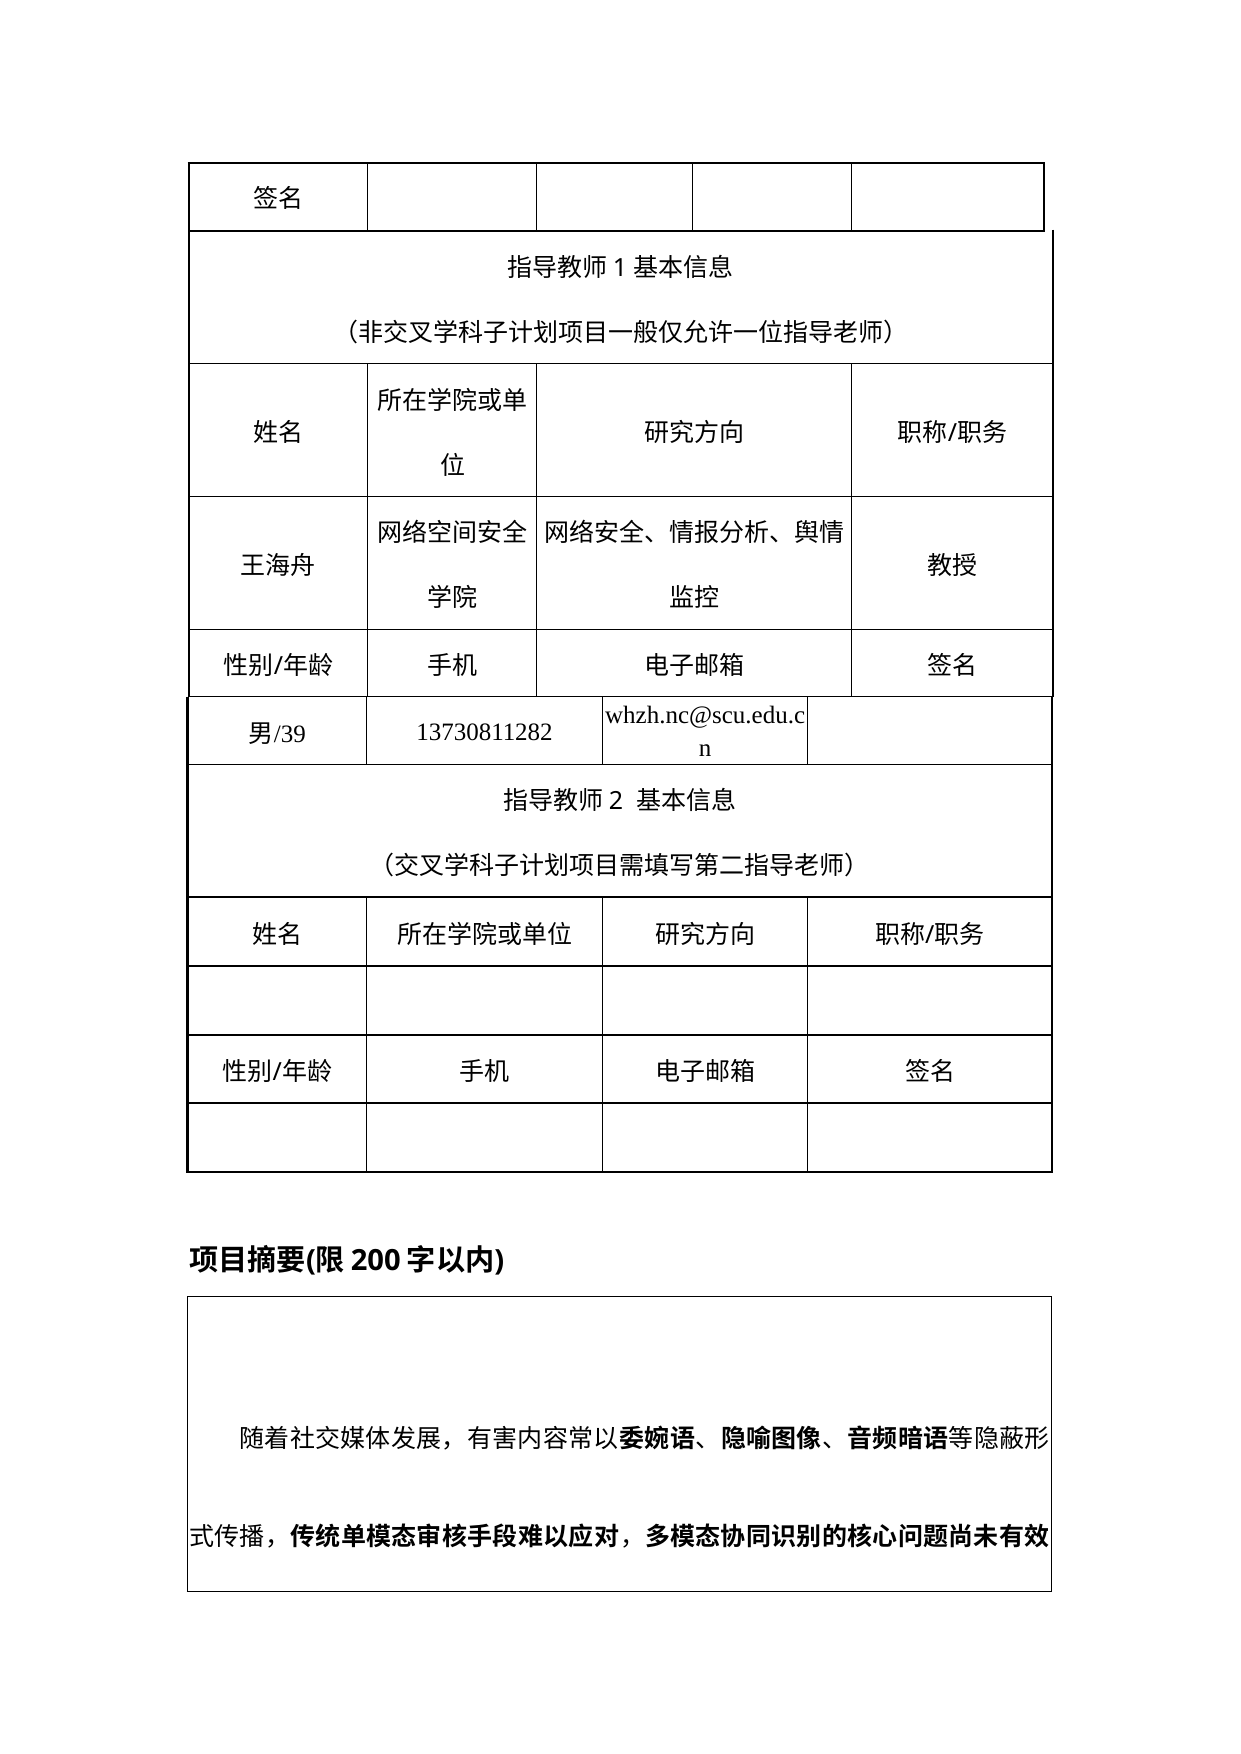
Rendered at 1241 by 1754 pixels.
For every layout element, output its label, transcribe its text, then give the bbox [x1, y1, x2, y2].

table_cell 电子邮箱 [603, 1036, 807, 1102]
table_cell [367, 1104, 602, 1171]
table_cell 手机 [368, 630, 536, 696]
table_cell 姓名 [190, 364, 367, 496]
table_cell 电子邮箱 [537, 630, 851, 696]
table_cell [537, 164, 692, 229]
table_cell 研究方向 [537, 364, 851, 496]
table_cell 签名 [852, 630, 1052, 696]
table_cell [852, 164, 1043, 229]
table_cell 职称/职务 [808, 898, 1051, 965]
table_cell 网络安全、情报分析、舆情监控 [537, 497, 851, 628]
table_cell 教授 [852, 497, 1052, 628]
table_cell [188, 1297, 1051, 1591]
table_cell 指导教师1 基本信息 （非交叉学科子计划项目一般仅允许一位指导老师） [190, 230, 1052, 363]
table_cell 职称/职务 [852, 364, 1052, 496]
table_cell 所在学院或单位 [368, 364, 536, 496]
table_header 13730811282 [367, 697, 602, 764]
table_cell [603, 1104, 807, 1171]
table_cell 网络空间安全学院 [368, 497, 536, 628]
table_cell [368, 164, 536, 229]
table_cell 性别/年龄 [190, 630, 367, 696]
table_cell [603, 967, 807, 1033]
table_header [808, 697, 1051, 764]
table_cell 王海舟 [190, 497, 367, 628]
table_cell 手机 [367, 1036, 602, 1102]
table_cell 指导教师2 基本信息 （交叉学科子计划项目需填写第二指导老师） [189, 765, 1051, 896]
table_cell 姓名 [189, 898, 366, 965]
table_cell 签名 [190, 164, 367, 229]
table_header 男/39 [189, 697, 366, 764]
table_cell [693, 164, 851, 229]
table_header whzh.nc@scu.edu.cn [603, 697, 807, 764]
table_cell 所在学院或单位 [367, 898, 602, 965]
table_cell [808, 967, 1051, 1033]
table_header 项目摘要(限200字以内) [188, 1232, 1052, 1296]
table_cell 签名 [808, 1036, 1051, 1102]
table_cell [367, 967, 602, 1033]
table_cell [189, 1104, 366, 1171]
table_cell 性别/年龄 [189, 1036, 366, 1102]
table_cell [189, 967, 366, 1033]
table_cell [808, 1104, 1051, 1171]
table_cell 研究方向 [603, 898, 807, 965]
